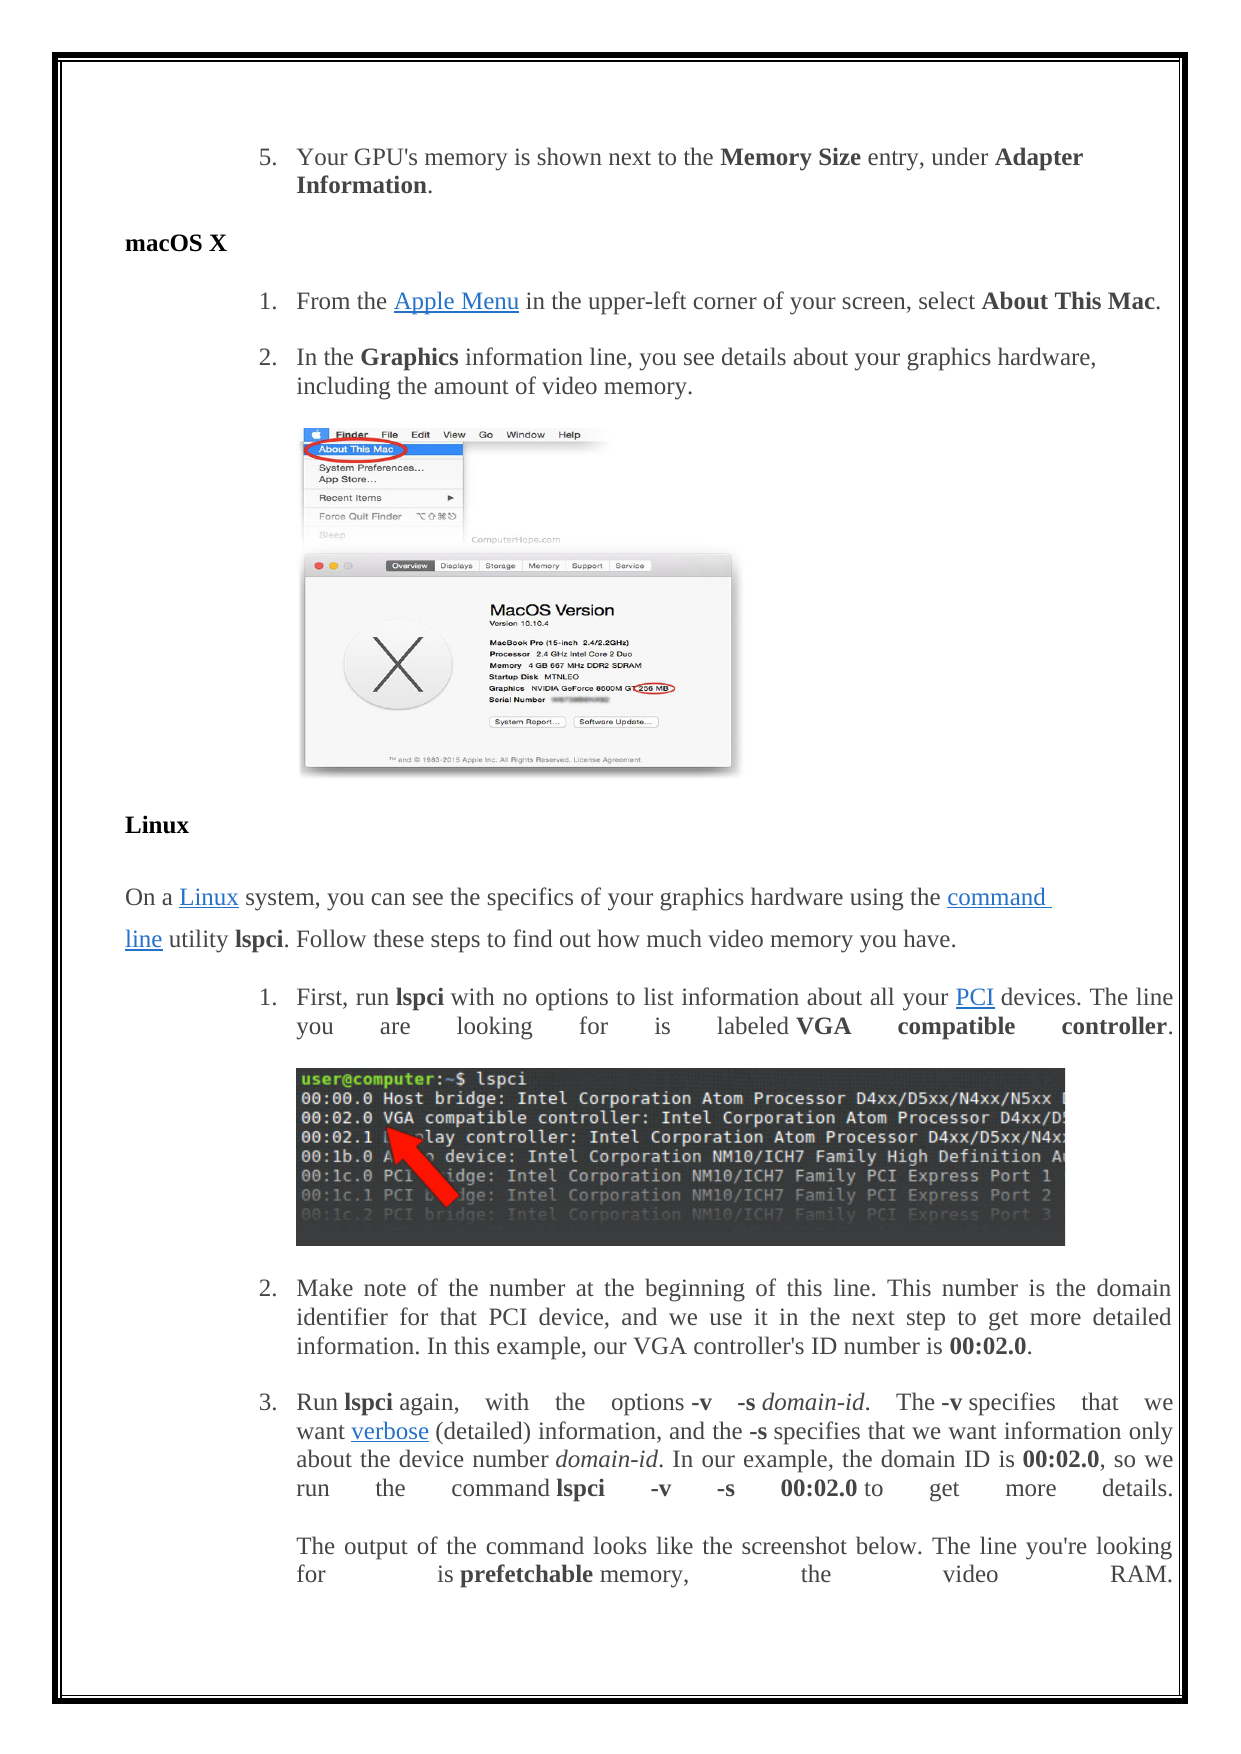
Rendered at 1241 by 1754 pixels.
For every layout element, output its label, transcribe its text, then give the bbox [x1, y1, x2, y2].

picture [296, 428, 747, 781]
subtitle Linux [125, 810, 1173, 839]
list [259, 1387, 1173, 1617]
picture [296, 1068, 1066, 1246]
list From the Apple Menu in the upper-left corner of your screen, select About This Mac. [259, 286, 1173, 315]
list Make note of the number at the beginning of this line. This number is the domain identifier for that PCI device, and we use it in the next step to get more detailed information. In this example, our VGA controller's ID number is 00:02.0. [259, 1273, 1173, 1359]
list Your GPU's memory is shown next to the Memory Size entry, under Adapter Information. [259, 142, 1173, 199]
text On a Linux system, you can see the specifics of your graphics hardware using the command line utility lspci. Follow these steps to find out how much video memory you have. [125, 868, 1173, 953]
subtitle macOS X [125, 228, 1173, 257]
